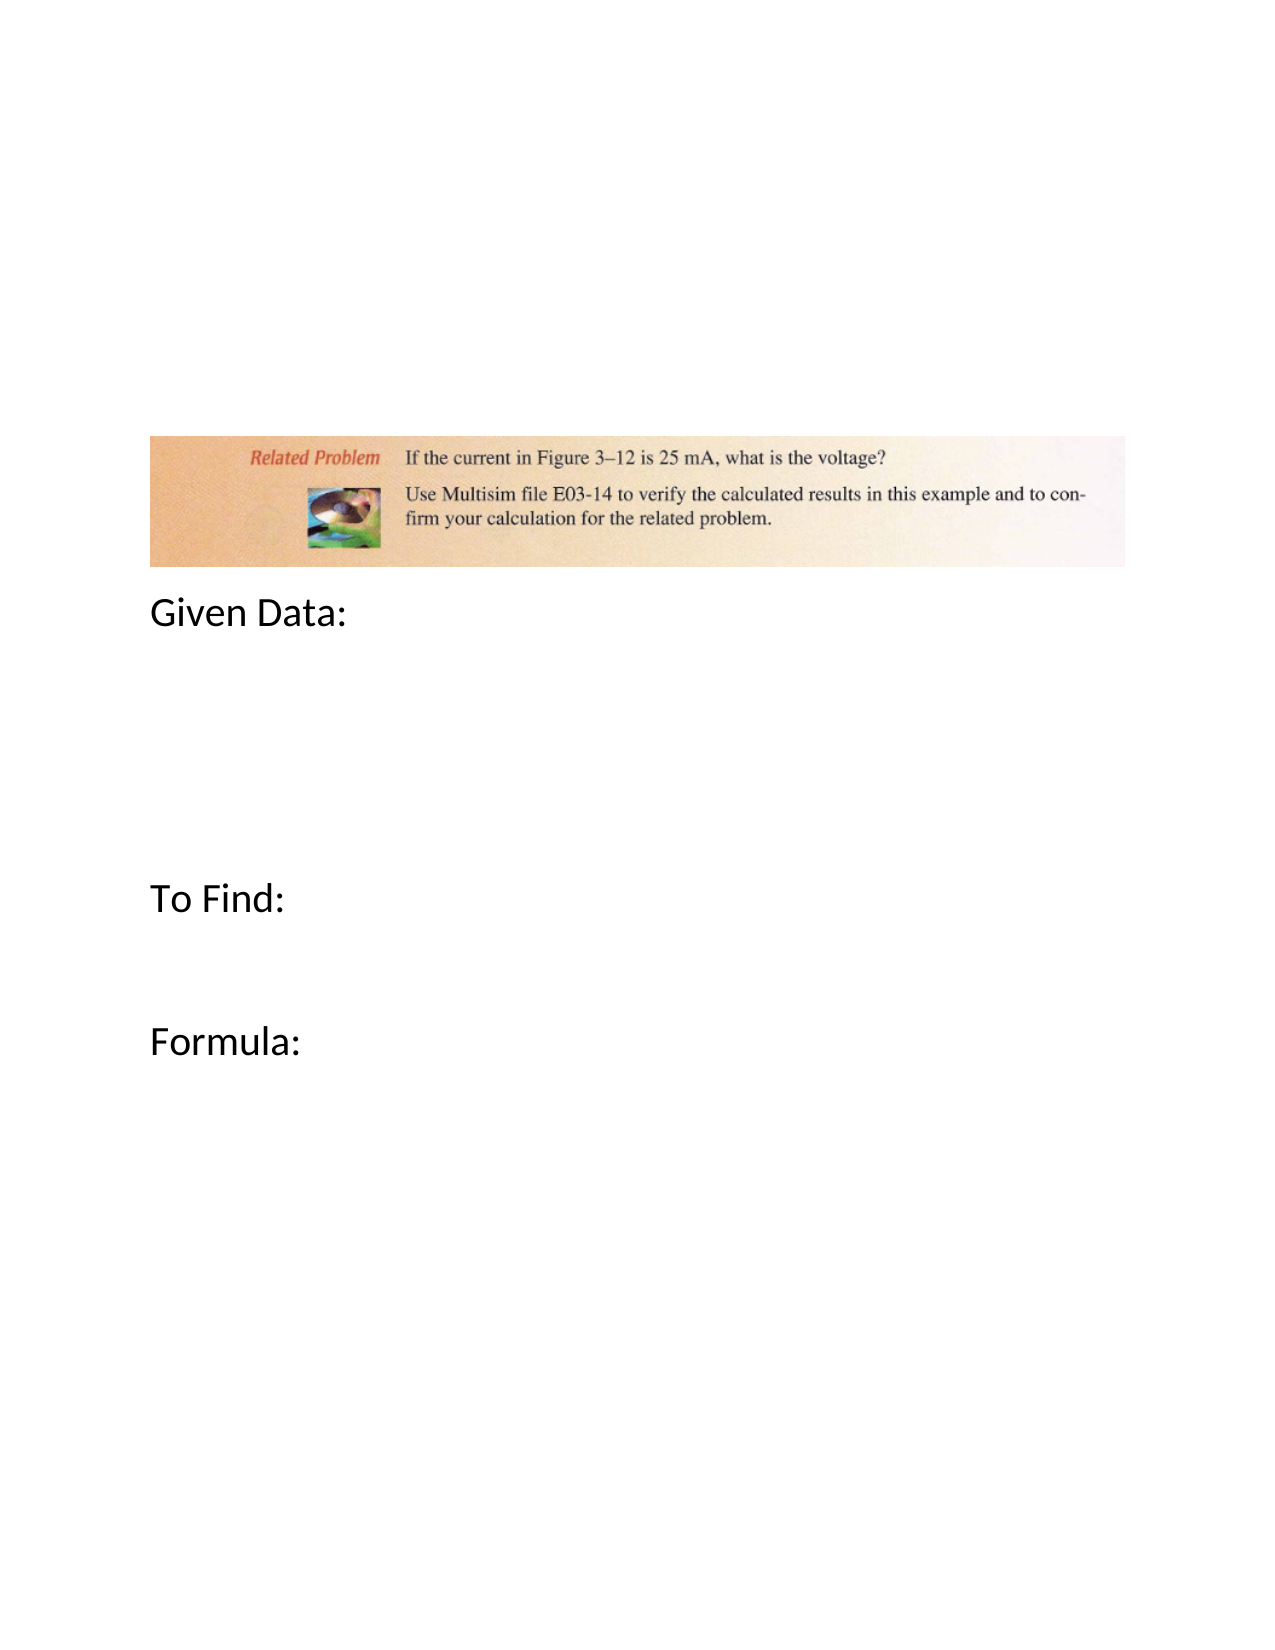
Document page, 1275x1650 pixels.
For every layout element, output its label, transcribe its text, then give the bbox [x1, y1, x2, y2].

picture [150, 436, 1125, 567]
text Formula: [150, 1015, 1125, 1066]
text To Find: [150, 872, 1125, 923]
text Given Data: [150, 586, 1125, 636]
